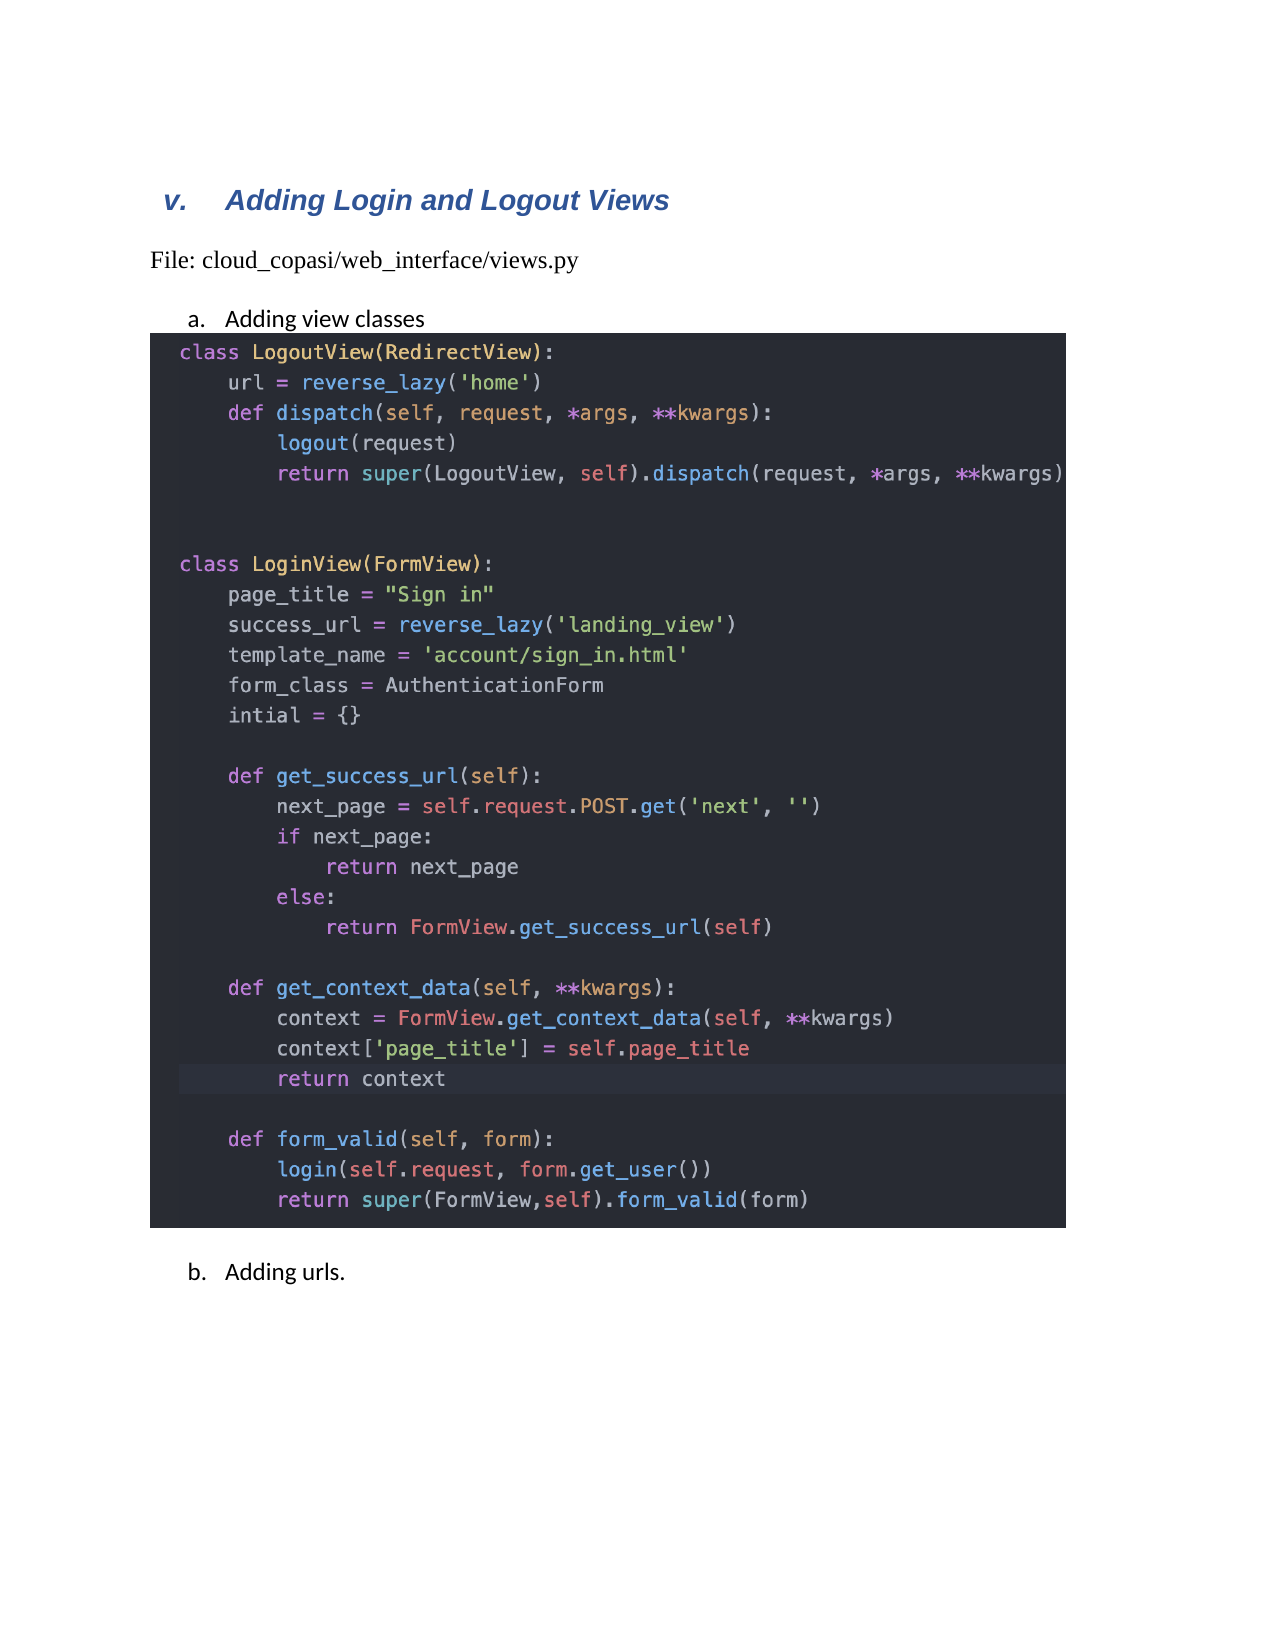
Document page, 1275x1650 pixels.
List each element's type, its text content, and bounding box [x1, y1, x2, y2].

text File: cloud_copasi/web_interface/views.py [150, 245, 1125, 274]
picture [150, 333, 1066, 1228]
subtitle Adding Login and Logout Views [187, 183, 1125, 216]
list Adding view classes [187, 303, 1125, 333]
list Adding urls. [187, 1256, 1125, 1287]
